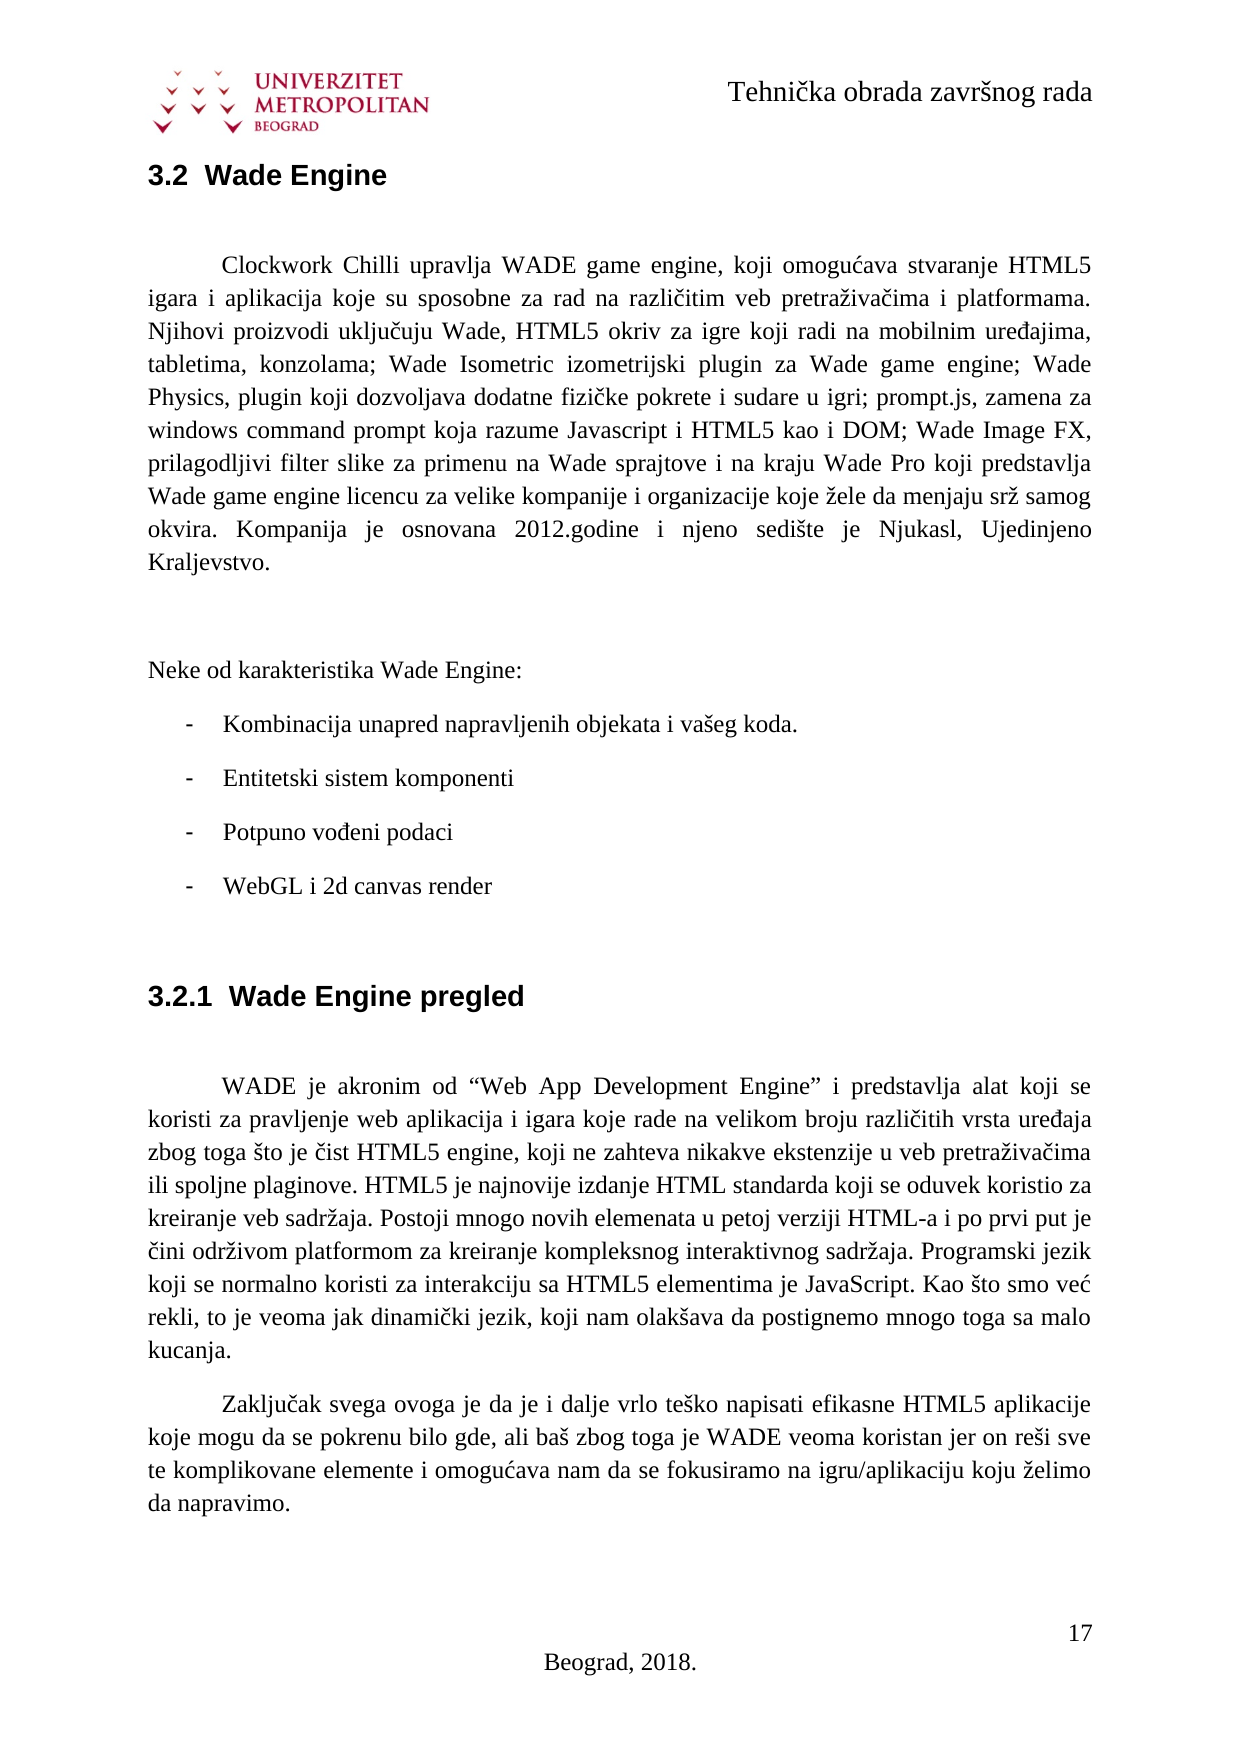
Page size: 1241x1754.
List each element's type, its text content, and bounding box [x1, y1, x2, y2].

text Neke od karakteristika Wade Engine: [148, 655, 1093, 684]
subtitle 3.2 Wade Engine [148, 158, 1093, 191]
list Entitetski sistem komponenti [185, 763, 1093, 792]
picture [145, 60, 438, 146]
text Clockwork Chilli upravlja WADE game engine, koji omogućava stvaranje HTML5 igara i aplikacija koje su sposobne za rad na različitim veb pretraživačima i platformama. Njihovi proizvodi uključuju Wade, HTML5 okriv za igre koji radi na mobilnim uređajima, tabletima, konzolama; Wade Isometric izometrijski plugin za Wade game engine; Wade Physics, plugin koji dozvoljava dodatne fizičke pokrete i sudare u igri; prompt.js, zamena za windows command prompt koja razume Javascript i HTML5 kao i DOM; Wade Image FX, prilagodljivi filter slike za primenu na Wade sprajtove i na kraju Wade Pro koji predstavlja Wade game engine licencu za velike kompanije i organizacije koje žele da menjaju srž samog okvira. Kompanija je osnovana 2012.godine i njeno sedište je Njukasl, Ujedinjeno Kraljevstvo. [148, 250, 1093, 576]
text Zaključak svega ovoga je da je i dalje vrlo teško napisati efikasne HTML5 aplikacije koje mogu da se pokrenu bilo gde, ali baš zbog toga je WADE veoma koristan jer on reši sve te komplikovane elemente i omogućava nam da se fokusiramo na igru/aplikaciju koju želimo da napravimo. [148, 1389, 1093, 1517]
list WebGL i 2d canvas render [185, 871, 1093, 899]
text WADE je akronim od “Web App Development Engine” i predstavlja alat koji se koristi za pravljenje web aplikacija i igara koje rade na velikom broju različitih vrsta uređaja zbog toga što je čist HTML5 engine, koji ne zahteva nikakve ekstenzije u veb pretraživačima ili spoljne plaginove. HTML5 je najnovije izdanje HTML standarda koji se oduvek koristio za kreiranje veb sadržaja. Postoji mnogo novih elemenata u petoj verziji HTML-a i po prvi put je čini održivom platformom za kreiranje kompleksnog interaktivnog sadržaja. Programski jezik koji se normalno koristi za interakciju sa HTML5 elementima je JavaScript. Kao što smo već rekli, to je veoma jak dinamički jezik, koji nam olakšava da postignemo mnogo toga sa malo kucanja. [148, 1071, 1093, 1364]
list Kombinacija unapred napravljenih objekata i vašeg koda. [185, 709, 1093, 738]
list Potpuno vođeni podaci [185, 817, 1093, 846]
subtitle 3.2.1 Wade Engine pregled [148, 978, 1093, 1012]
